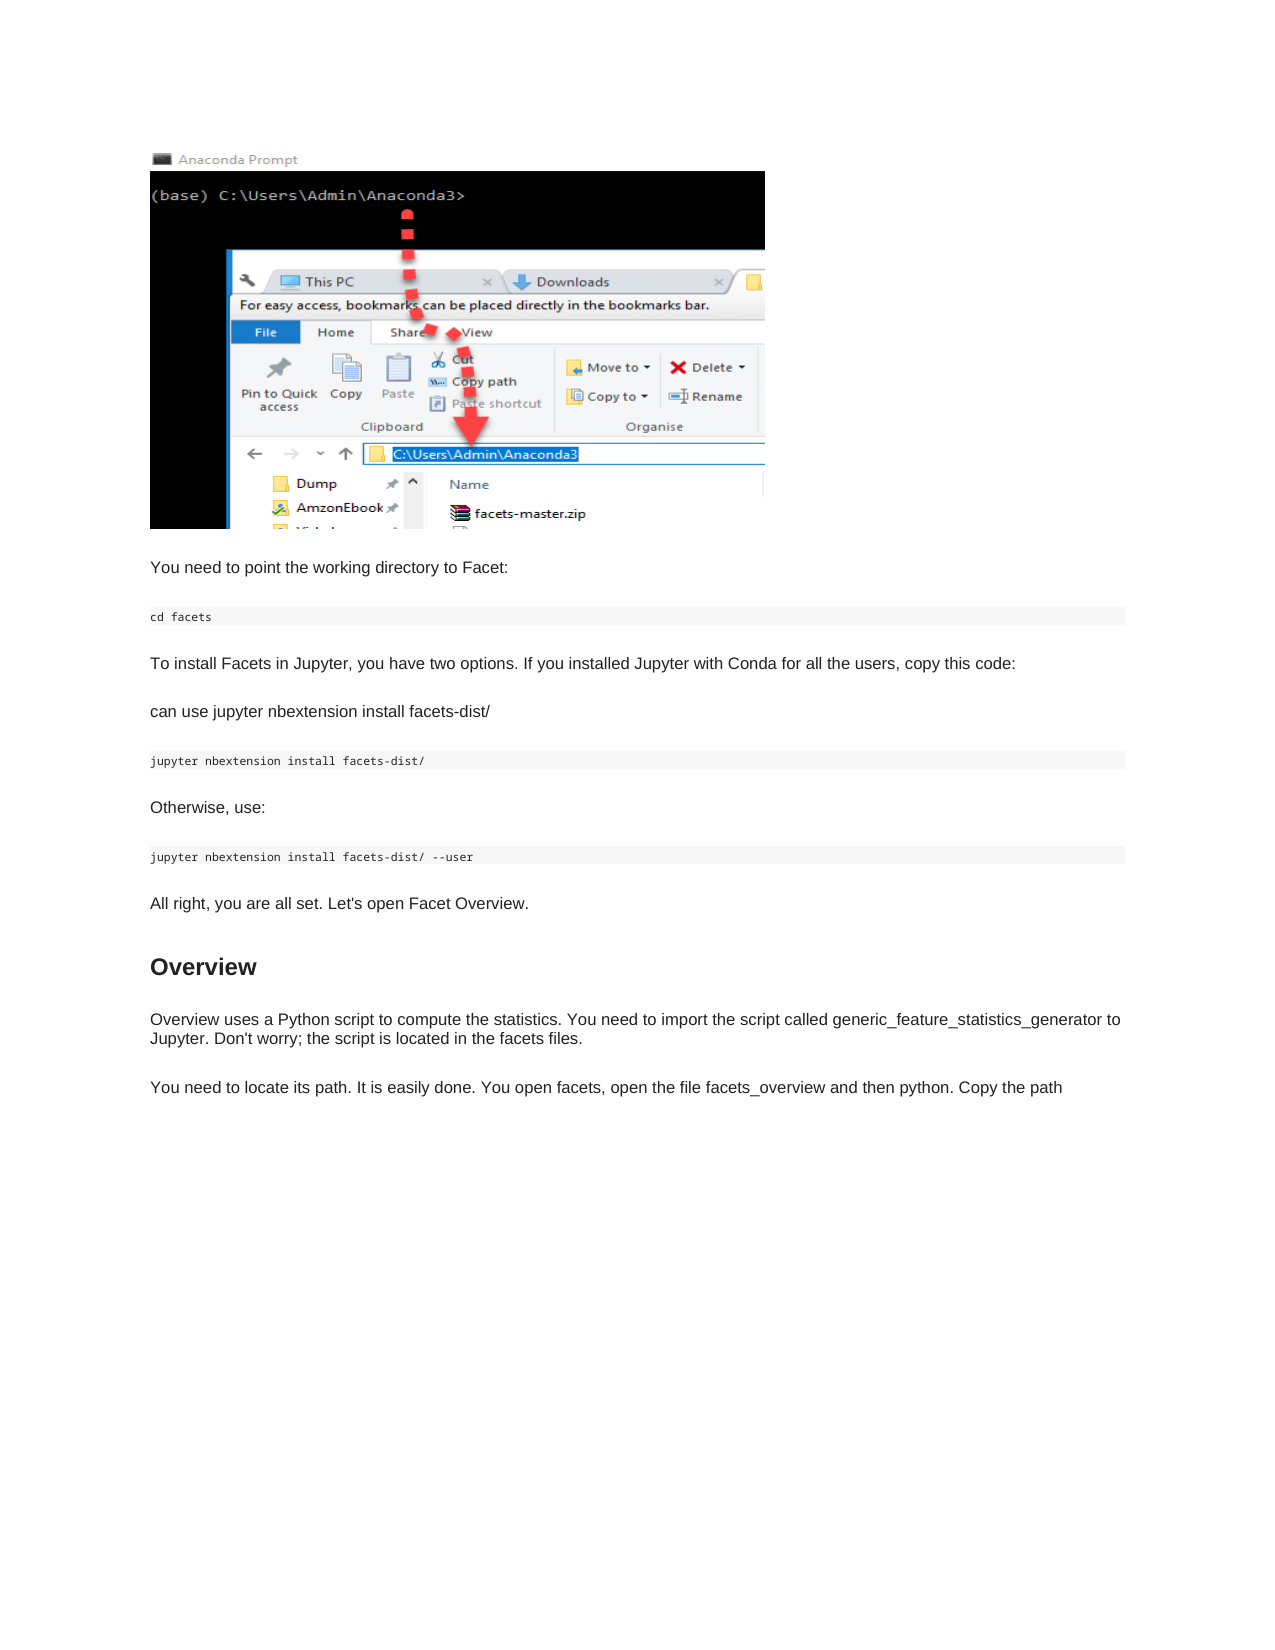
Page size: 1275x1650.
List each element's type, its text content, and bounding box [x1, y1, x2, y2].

subtitle Overview [150, 942, 1125, 981]
text Otherwise, use: [150, 798, 1125, 817]
text cd facets [150, 607, 1125, 625]
text jupyter nbextension install facets-dist/ --user [150, 846, 1125, 864]
text To install Facets in Jupyter, you have two options. If you installed Jupyter with Conda for all the users, copy this code: [150, 654, 1125, 673]
picture [150, 150, 765, 529]
text You need to locate its path. It is easily done. You open facets, open the file facets_overview and then python. Copy the path [150, 1077, 1125, 1097]
text All right, you are all set. Let's open Facet Overview. [150, 894, 1125, 913]
text can use jupyter nbextension install facets-dist/ [150, 702, 1125, 721]
text Overview uses a Python script to compute the statistics. You need to import the script called generic_feature_statistics_generator to Jupyter. Don't worry; the script is located in the facets files. [150, 1010, 1125, 1048]
text You need to point the working directory to Facet: [150, 558, 1125, 577]
text jupyter nbextension install facets-dist/ [150, 751, 1125, 769]
